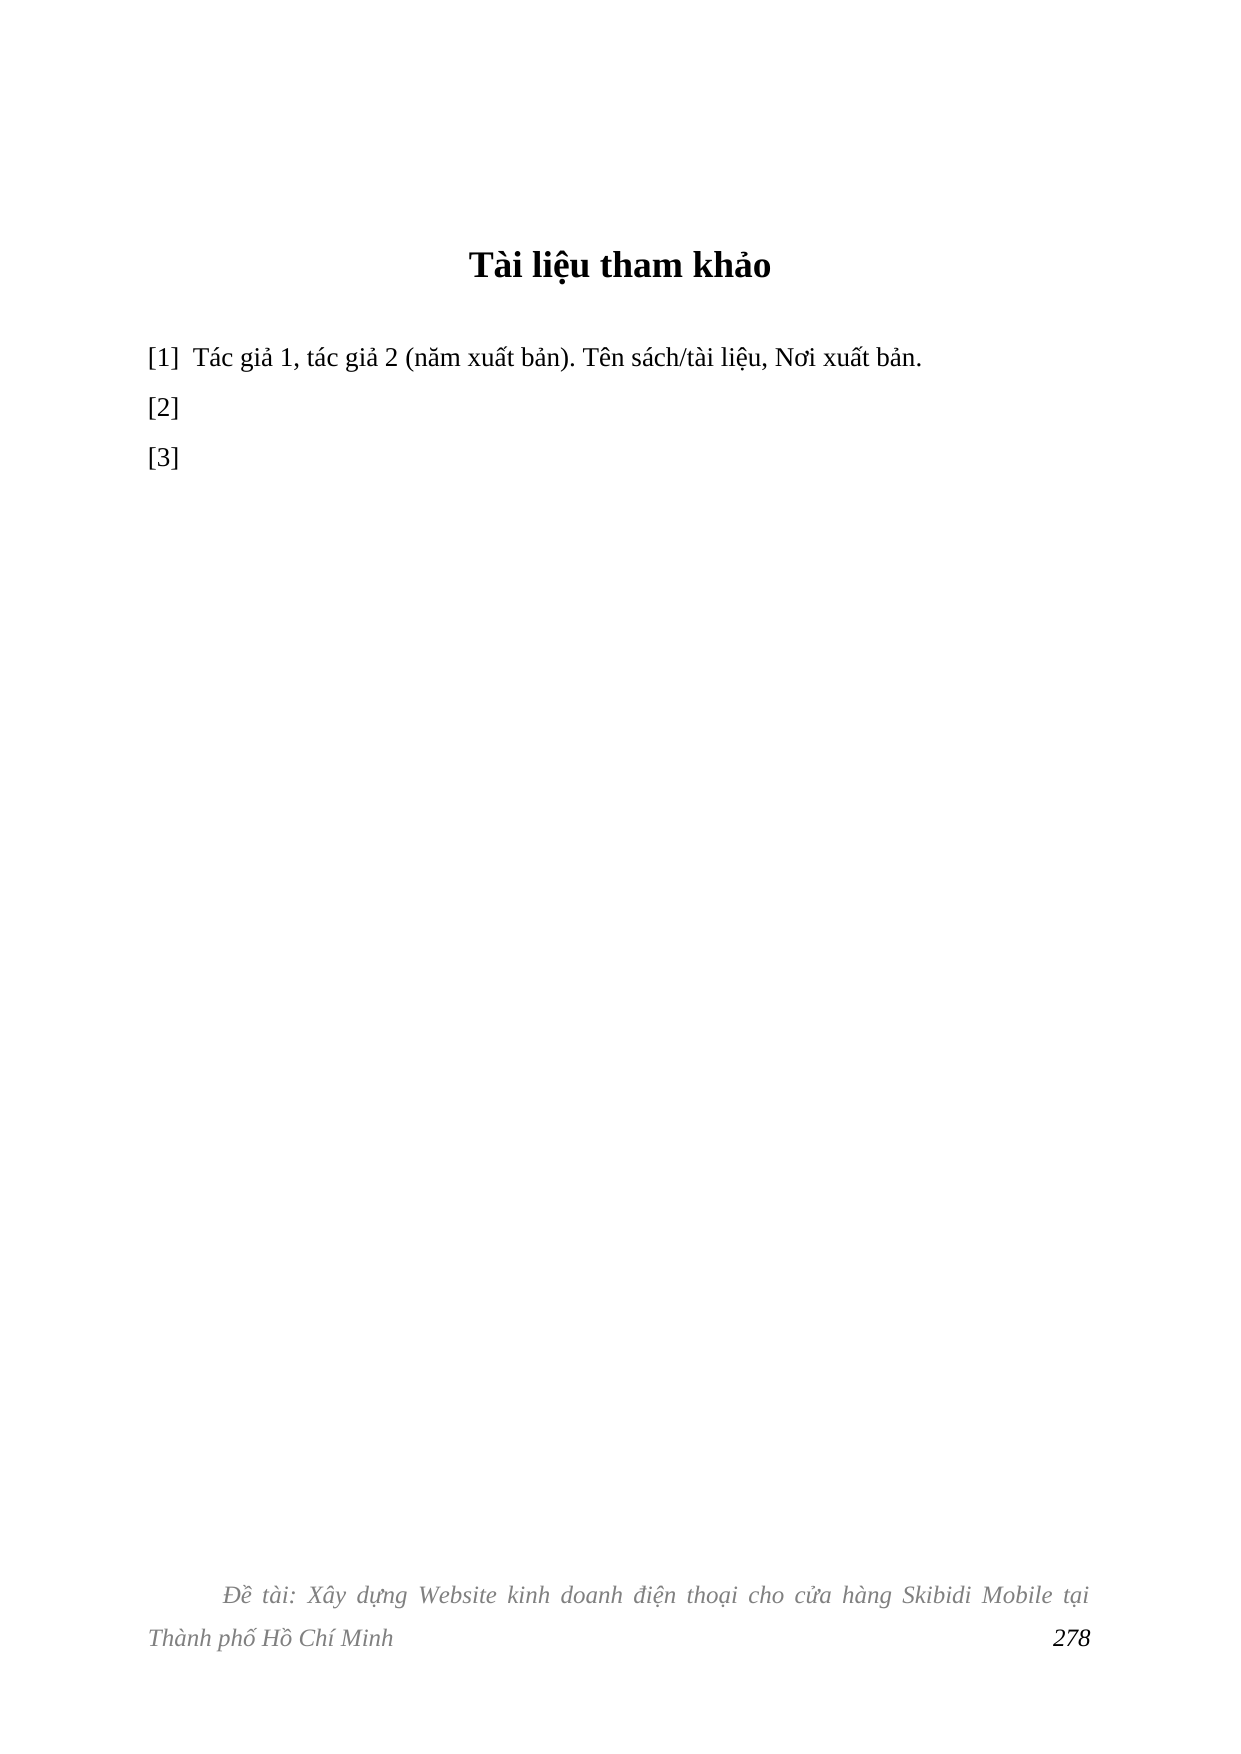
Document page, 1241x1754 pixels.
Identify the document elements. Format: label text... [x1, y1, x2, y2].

title Tài liệu tham khảo [148, 244, 1092, 286]
list Tác giả 1, tác giả 2 (năm xuất bản). Tên sách/tài liệu, Nơi xuất bản. [148, 336, 1092, 373]
